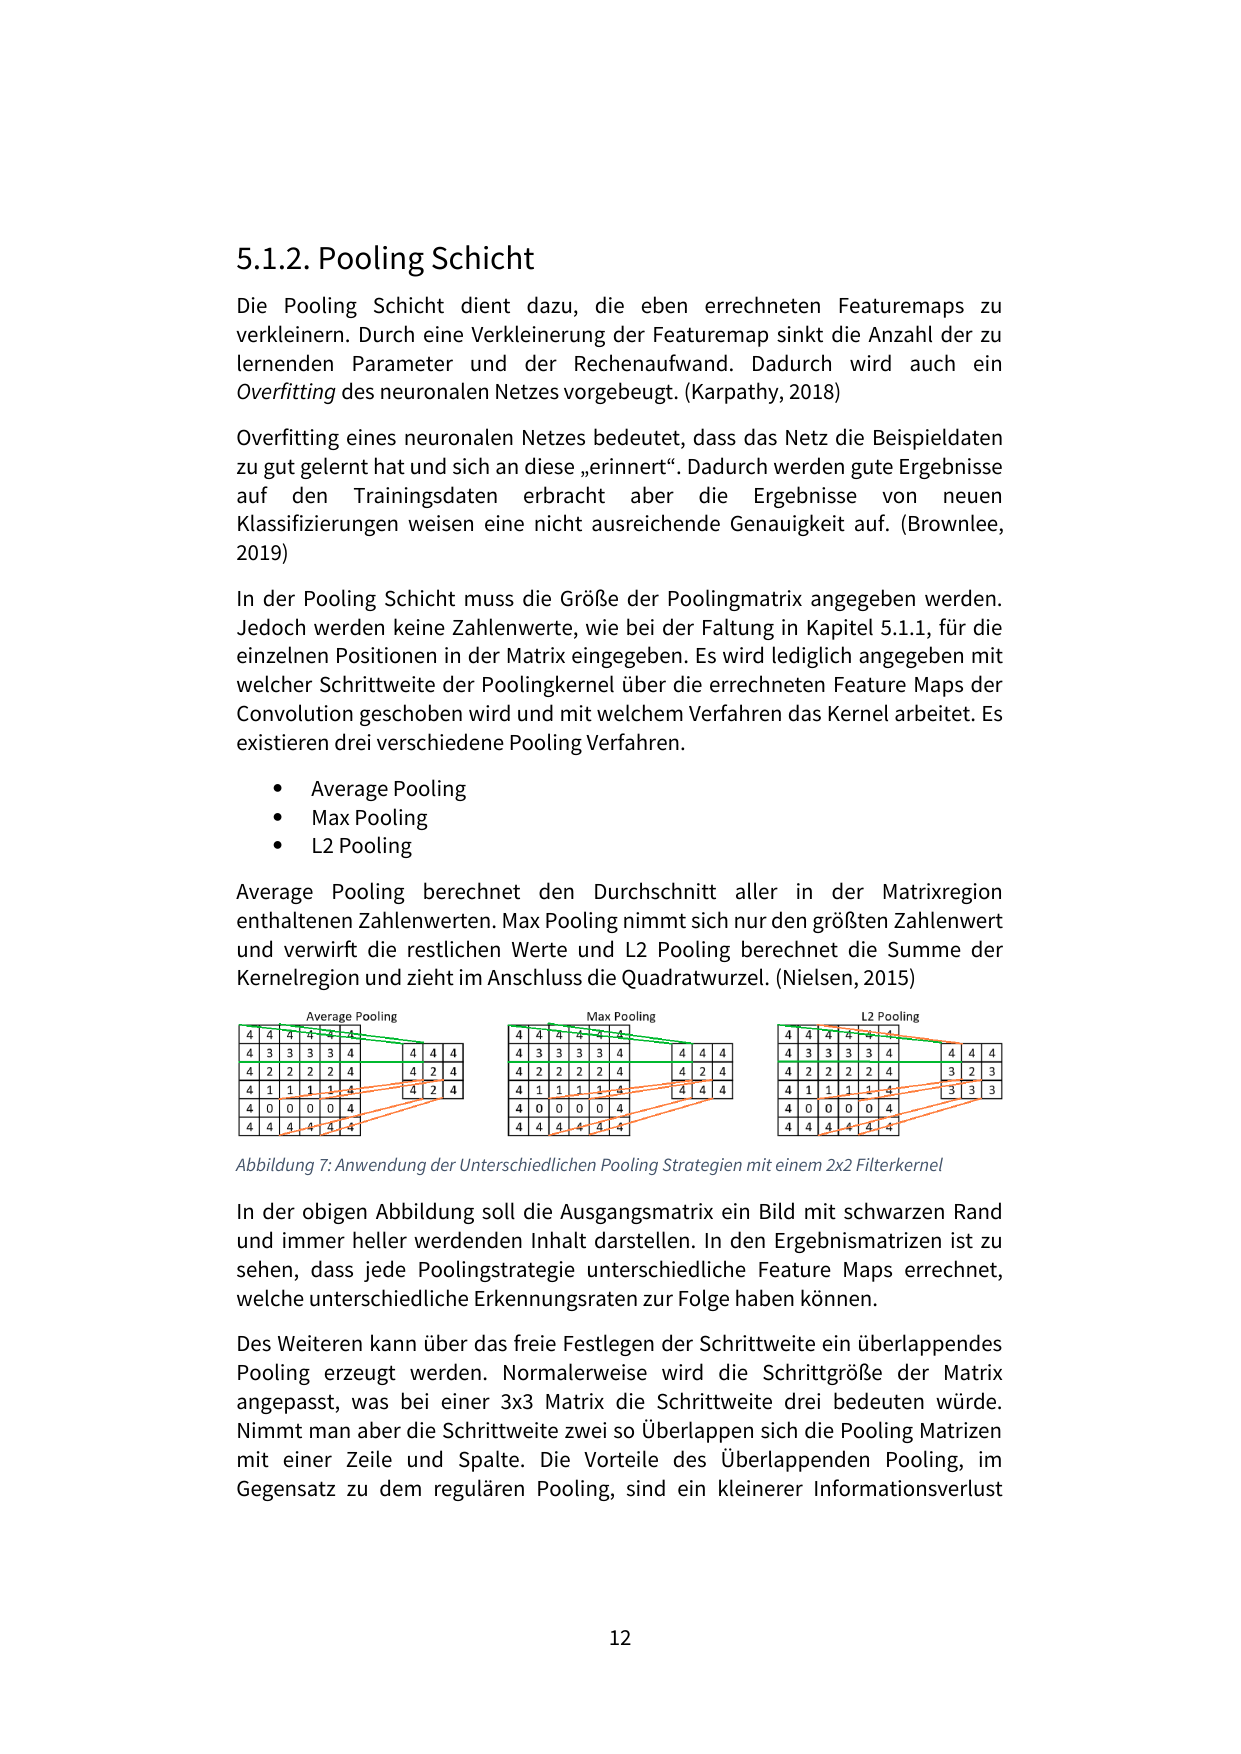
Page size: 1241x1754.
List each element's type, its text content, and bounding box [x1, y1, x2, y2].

list Max Pooling [274, 802, 1004, 831]
picture [236, 1008, 1004, 1137]
text Die Pooling Schicht dient dazu, die eben errechneten Featuremaps zu verkleinern. Durch eine Verkleinerung der Featuremap sinkt die Anzahl der zu lernenden Parameter und der Rechenaufwand. Dadurch wird auch ein Overfitting des neuronalen Netzes vorgebeugt. [236, 291, 1004, 406]
list Average Pooling [274, 773, 1004, 802]
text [236, 1329, 1004, 1502]
text In der Pooling Schicht muss die Größe der Poolingmatrix angegeben werden. Jedoch werden keine Zahlenwerte, wie bei der Faltung in Kapitel 5.1.1, für die einzelnen Positionen in der Matrix eingegeben. Es wird lediglich angegeben mit welcher Schrittweite der Poolingkernel über die errechneten Feature Maps der Convolution geschoben wird und mit welchem Verfahren das Kernel arbeitet. Es existieren drei verschiedene Pooling Verfahren. [236, 584, 1004, 757]
text In der obigen Abbildung soll die Ausgangsmatrix ein Bild mit schwarzen Rand und immer heller werdenden Inhalt darstellen. In den Ergebnismatrizen ist zu sehen, dass jede Poolingstrategie unterschiedliche Feature Maps errechnet, welche unterschiedliche Erkennungsraten zur Folge haben können. [236, 1197, 1004, 1313]
subtitle 5.1.2. Pooling Schicht [236, 236, 1004, 278]
list L2 Pooling [274, 831, 1004, 860]
text Average Pooling berechnet den Durchschnitt aller in der Matrixregion enthaltenen Zahlenwerten. Max Pooling nimmt sich nur den größten Zahlenwert und verwirft die restlichen Werte und L2 Pooling berechnet die Summe der Kernelregion und zieht im Anschluss die Quadratwurzel. [236, 877, 1004, 992]
text Overfitting eines neuronalen Netzes bedeutet, dass das Netz die Beispieldaten zu gut gelernt hat und sich an diese „erinnert“. Dadurch werden gute Ergebnisse auf den Trainingsdaten erbracht aber die Ergebnisse von neuen Klassifizierungen weisen eine nicht ausreichende Genauigkeit auf. [236, 423, 1004, 567]
